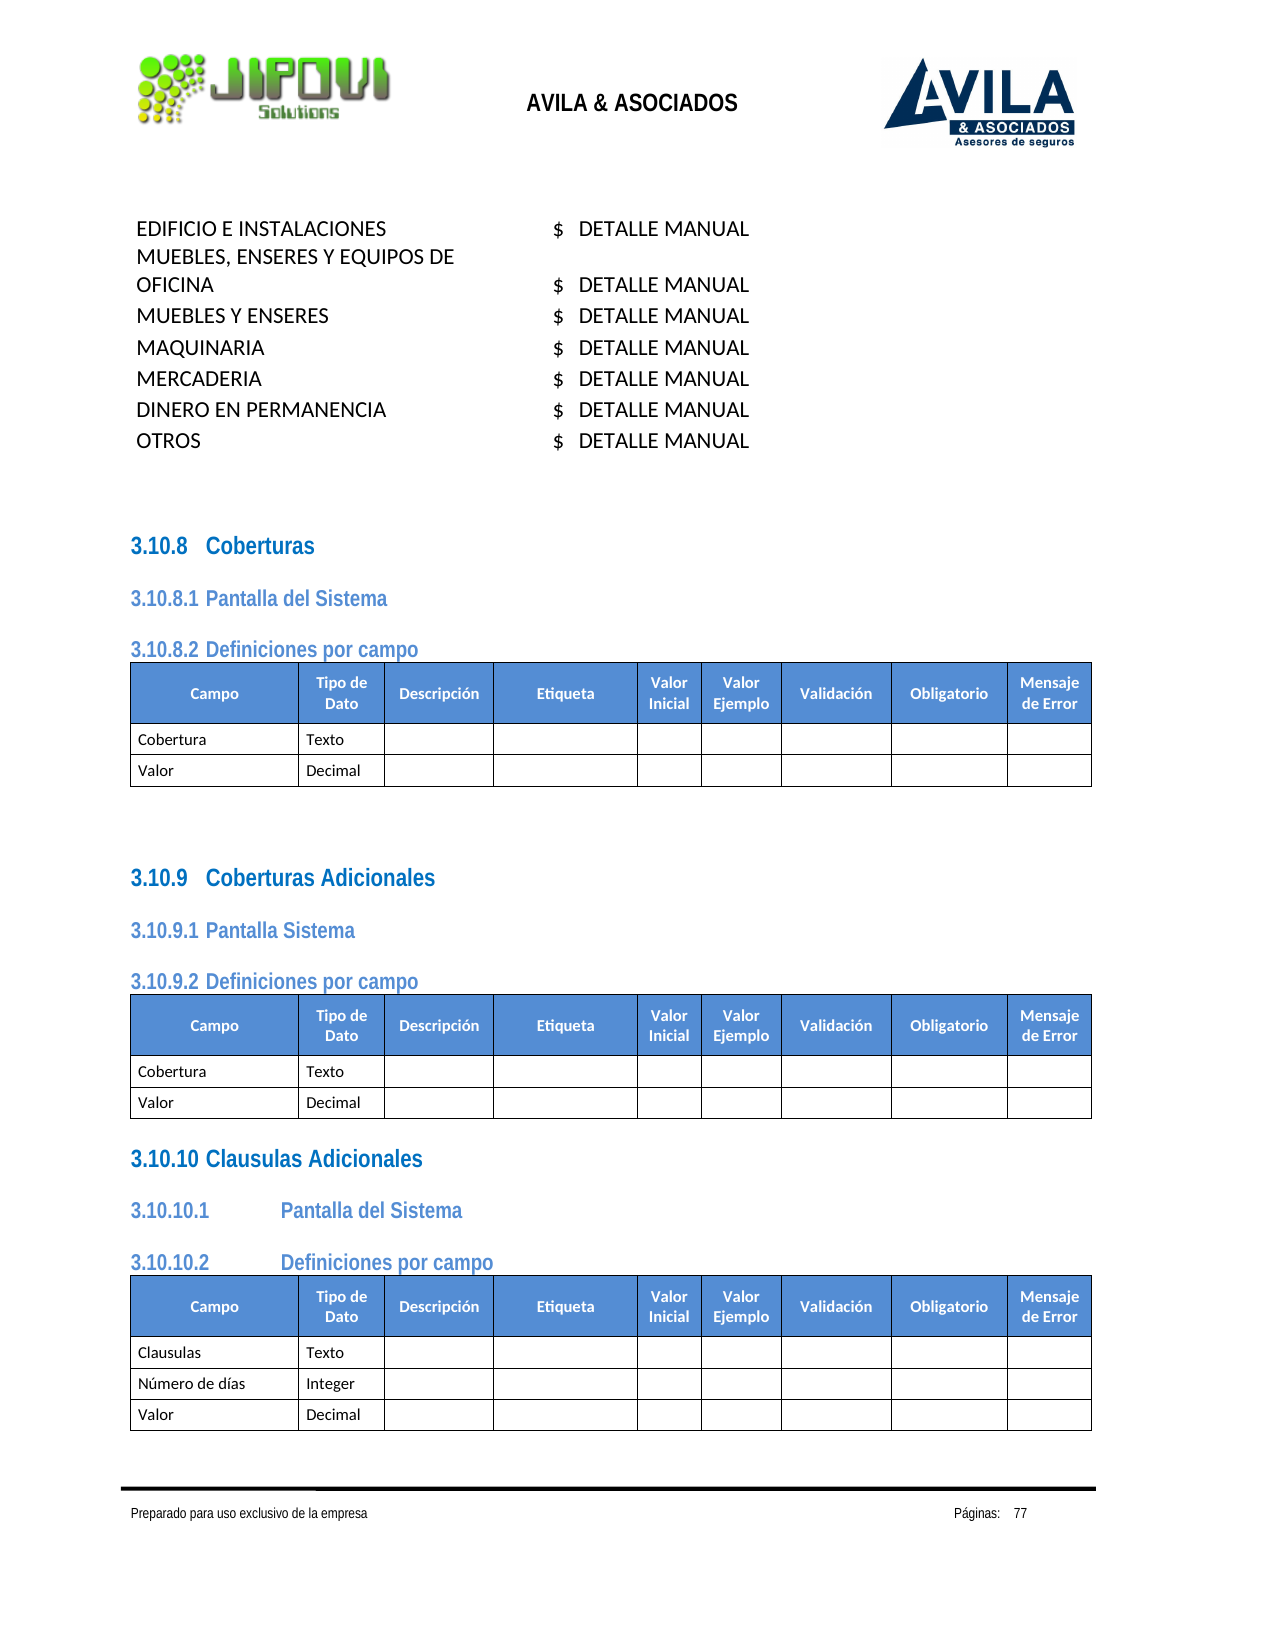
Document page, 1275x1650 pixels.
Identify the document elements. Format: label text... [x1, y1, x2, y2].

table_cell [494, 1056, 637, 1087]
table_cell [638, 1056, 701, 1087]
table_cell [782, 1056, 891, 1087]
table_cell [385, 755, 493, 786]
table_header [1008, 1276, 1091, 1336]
subtitle Clausulas Adicionales [131, 1144, 1092, 1172]
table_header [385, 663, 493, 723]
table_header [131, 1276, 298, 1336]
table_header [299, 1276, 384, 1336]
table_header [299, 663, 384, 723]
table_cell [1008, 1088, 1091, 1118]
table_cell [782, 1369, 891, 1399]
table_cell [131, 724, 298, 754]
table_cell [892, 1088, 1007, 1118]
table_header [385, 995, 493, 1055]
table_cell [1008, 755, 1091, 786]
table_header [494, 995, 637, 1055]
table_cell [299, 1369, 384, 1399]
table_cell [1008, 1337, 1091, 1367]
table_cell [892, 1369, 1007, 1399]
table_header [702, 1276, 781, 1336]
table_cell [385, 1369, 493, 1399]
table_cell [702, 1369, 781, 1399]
picture [881, 57, 1077, 148]
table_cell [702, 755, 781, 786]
subtitle Pantalla del Sistema [131, 584, 1092, 611]
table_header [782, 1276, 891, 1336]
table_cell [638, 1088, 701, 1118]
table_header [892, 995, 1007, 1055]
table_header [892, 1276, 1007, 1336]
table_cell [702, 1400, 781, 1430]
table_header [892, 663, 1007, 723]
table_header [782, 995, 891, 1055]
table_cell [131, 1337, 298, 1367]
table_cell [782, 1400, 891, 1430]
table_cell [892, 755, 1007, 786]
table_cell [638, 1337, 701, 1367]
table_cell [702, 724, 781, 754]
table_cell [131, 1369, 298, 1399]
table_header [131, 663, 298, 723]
picture [131, 47, 394, 128]
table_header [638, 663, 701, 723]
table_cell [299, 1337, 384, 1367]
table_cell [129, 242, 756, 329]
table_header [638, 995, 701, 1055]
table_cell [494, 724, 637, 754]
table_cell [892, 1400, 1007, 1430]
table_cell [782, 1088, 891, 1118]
subtitle Definiciones por campo [131, 1249, 1092, 1275]
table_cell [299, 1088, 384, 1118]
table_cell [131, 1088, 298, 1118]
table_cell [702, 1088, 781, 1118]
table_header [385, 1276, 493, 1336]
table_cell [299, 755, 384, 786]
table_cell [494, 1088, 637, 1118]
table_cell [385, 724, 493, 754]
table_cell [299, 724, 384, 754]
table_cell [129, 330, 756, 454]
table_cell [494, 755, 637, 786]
subtitle Definiciones por campo [131, 636, 1092, 662]
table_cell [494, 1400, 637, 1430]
subtitle Coberturas [131, 531, 1092, 559]
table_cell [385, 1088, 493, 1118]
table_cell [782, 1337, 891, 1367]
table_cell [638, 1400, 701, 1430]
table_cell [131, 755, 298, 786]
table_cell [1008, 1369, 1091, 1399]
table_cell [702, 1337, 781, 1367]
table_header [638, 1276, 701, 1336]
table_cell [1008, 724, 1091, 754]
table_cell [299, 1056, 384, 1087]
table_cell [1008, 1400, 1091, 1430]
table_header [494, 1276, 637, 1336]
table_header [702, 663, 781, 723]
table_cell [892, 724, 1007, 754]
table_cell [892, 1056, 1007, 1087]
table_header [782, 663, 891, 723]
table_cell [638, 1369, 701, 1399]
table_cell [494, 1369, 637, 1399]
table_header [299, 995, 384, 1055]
subtitle Definiciones por campo [131, 968, 1092, 994]
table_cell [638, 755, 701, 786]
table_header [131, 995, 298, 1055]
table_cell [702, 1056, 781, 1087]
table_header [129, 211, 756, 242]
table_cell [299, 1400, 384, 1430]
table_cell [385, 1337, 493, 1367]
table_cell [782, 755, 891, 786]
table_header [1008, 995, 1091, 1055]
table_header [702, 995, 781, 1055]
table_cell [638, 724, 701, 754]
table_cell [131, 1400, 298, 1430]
subtitle Pantalla del Sistema [131, 1197, 1092, 1224]
subtitle Pantalla Sistema [131, 917, 1092, 943]
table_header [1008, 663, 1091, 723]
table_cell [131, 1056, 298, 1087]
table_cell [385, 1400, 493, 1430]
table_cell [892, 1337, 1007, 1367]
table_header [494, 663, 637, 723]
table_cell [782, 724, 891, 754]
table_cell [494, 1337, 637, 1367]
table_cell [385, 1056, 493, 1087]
subtitle Coberturas Adicionales [131, 863, 1092, 892]
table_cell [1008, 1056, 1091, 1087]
